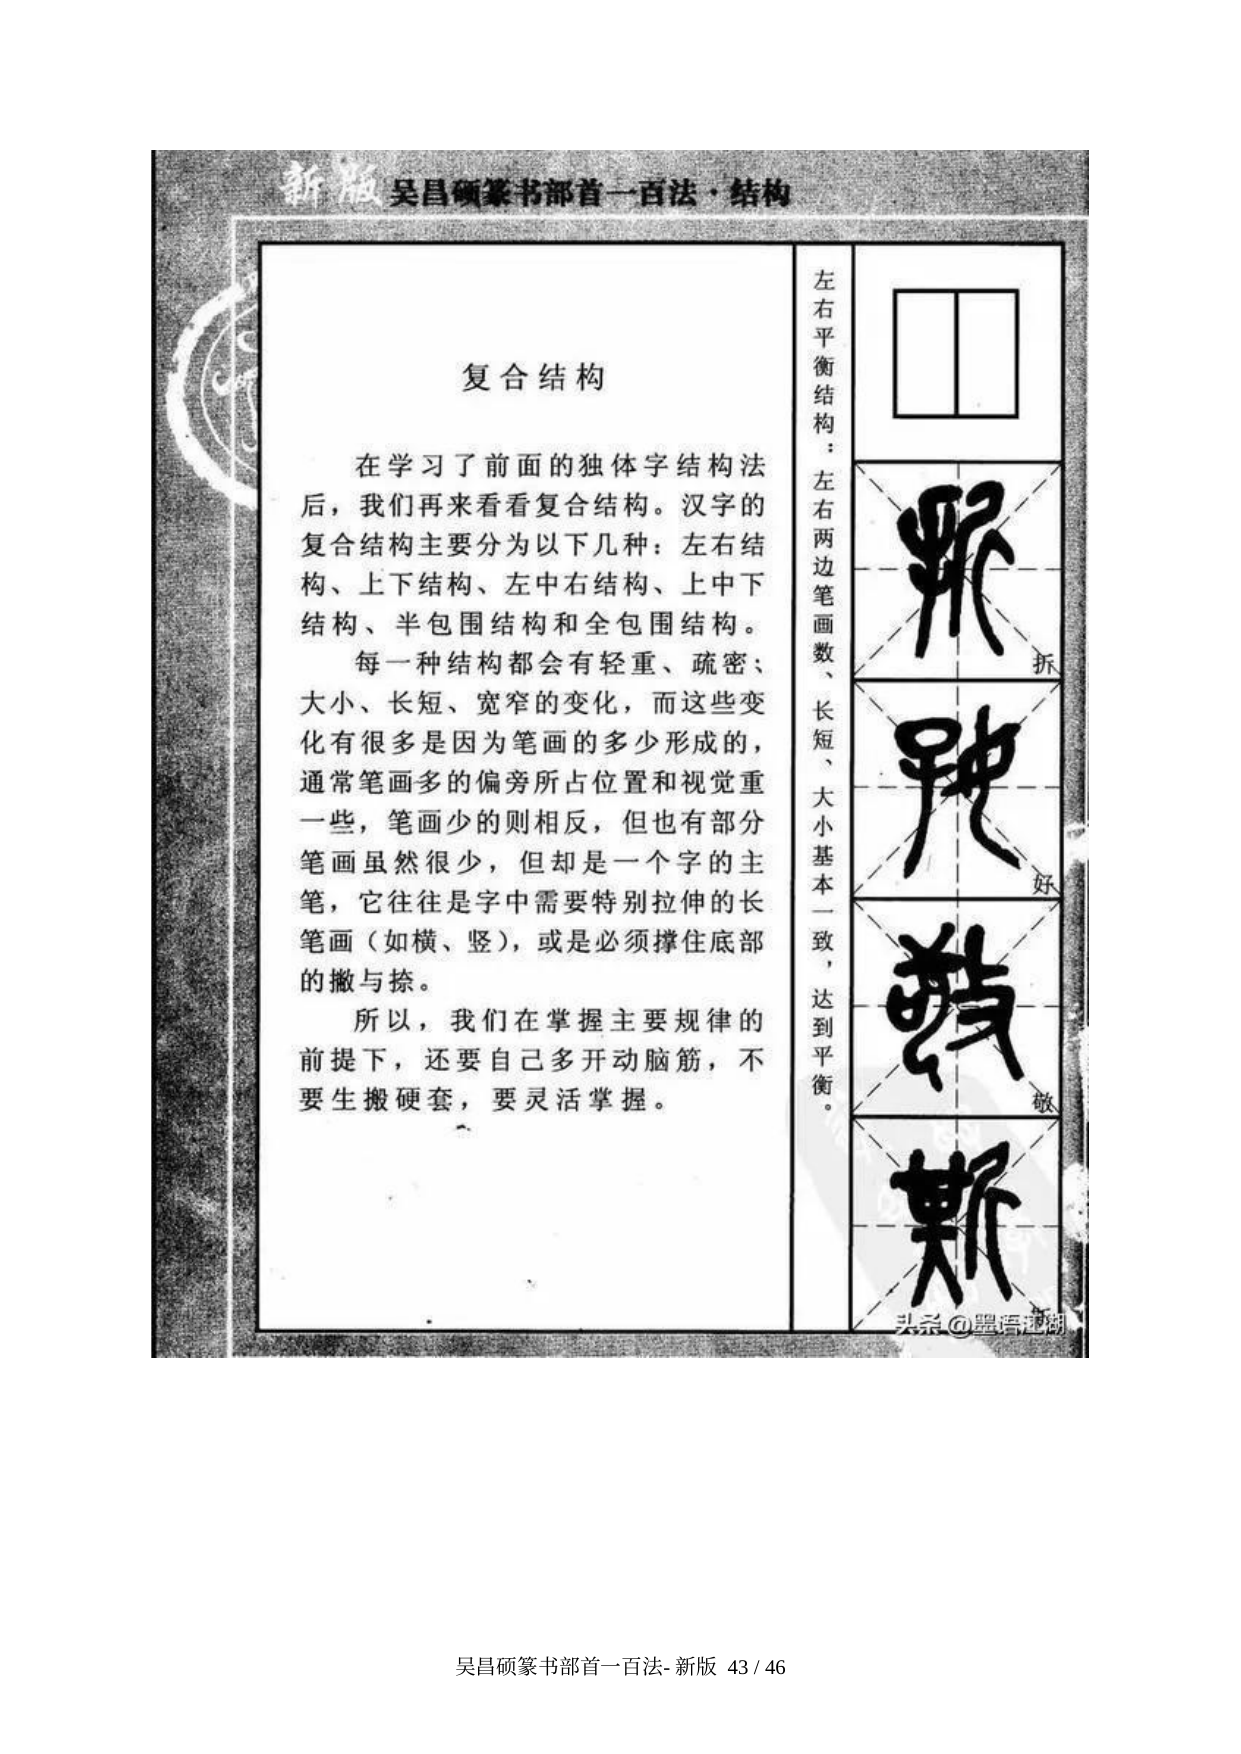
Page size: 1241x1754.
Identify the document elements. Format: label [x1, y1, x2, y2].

picture [151, 150, 1089, 1358]
